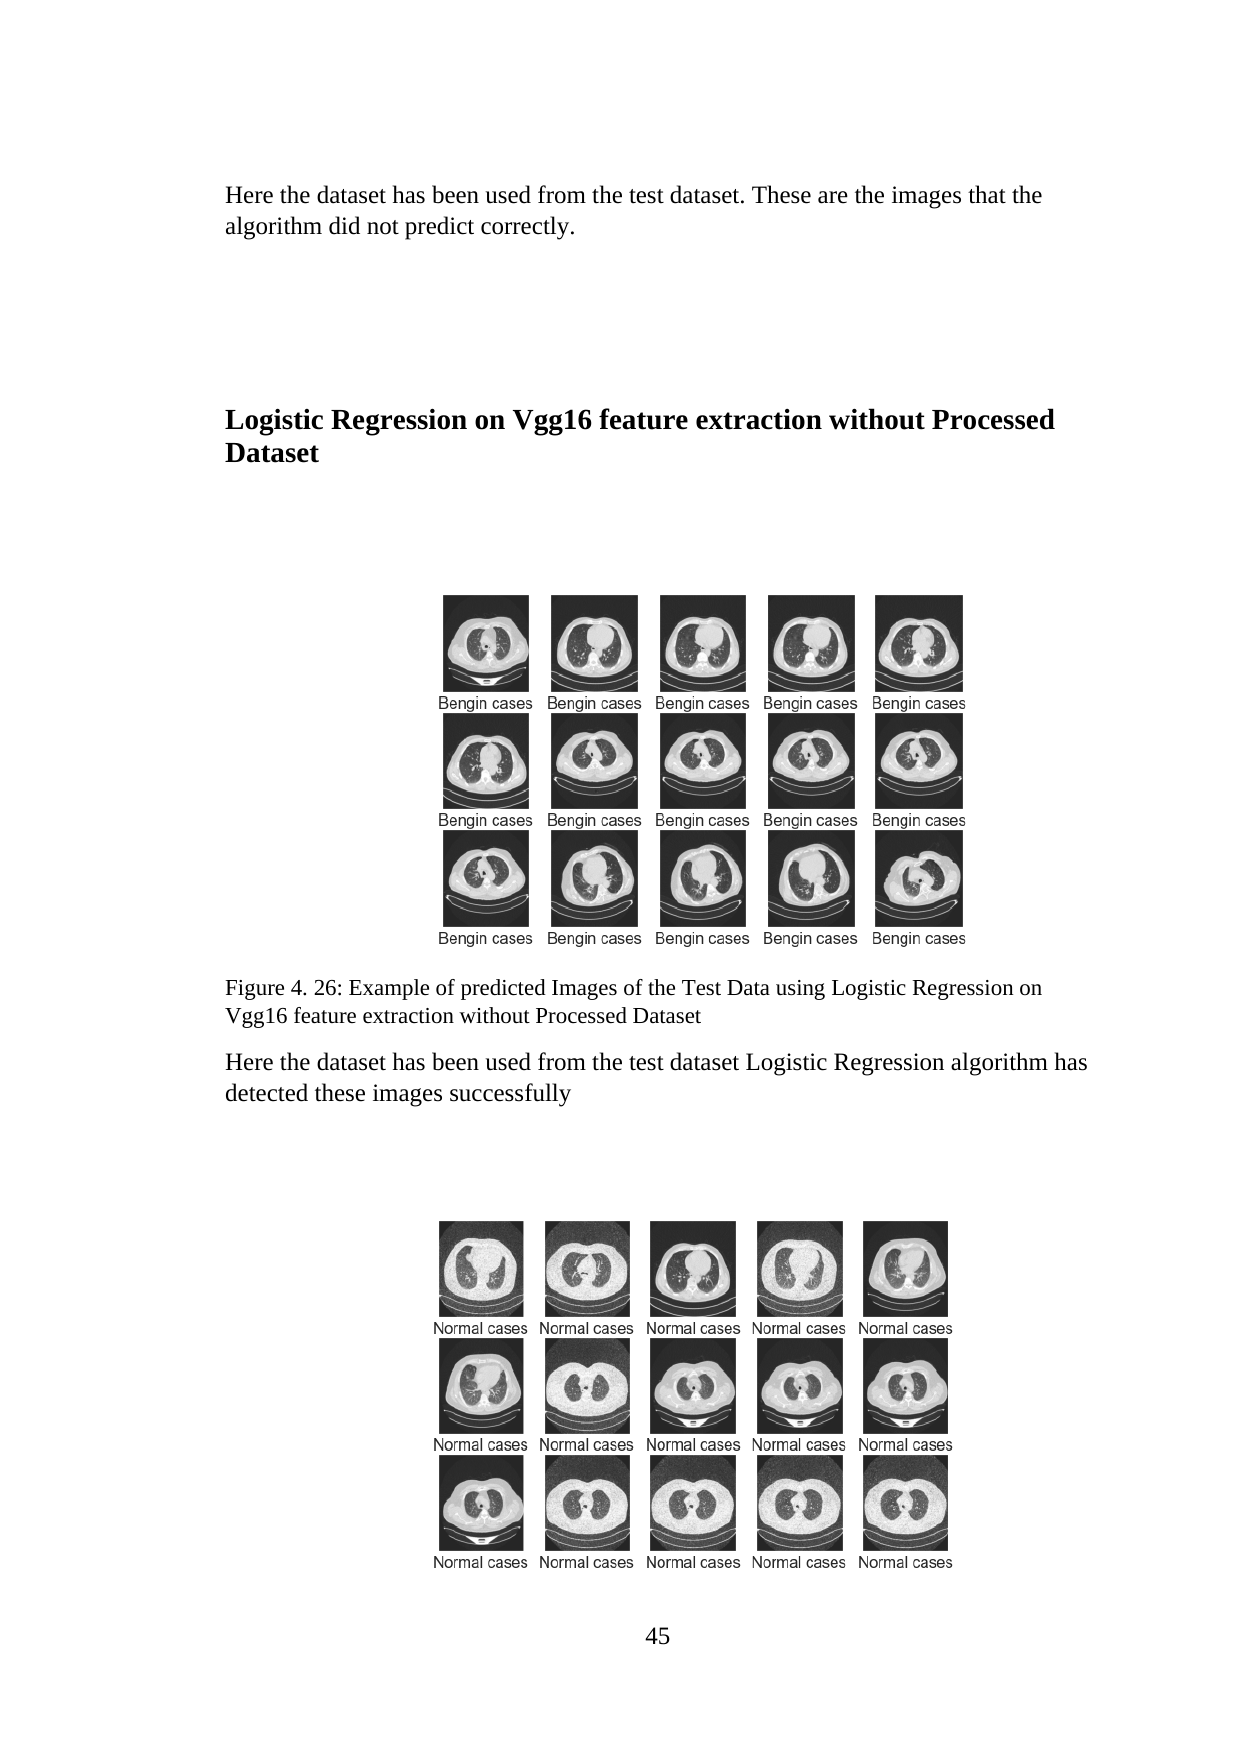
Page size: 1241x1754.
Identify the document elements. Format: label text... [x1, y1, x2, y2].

subtitle Logistic Regression on Vgg16 feature extraction without Processed Dataset [225, 402, 1090, 469]
picture [225, 1173, 1143, 1579]
picture [225, 554, 1161, 955]
text Here the dataset has been used from the test dataset Logistic Regression algorithm has detected these images successfully [225, 1047, 1090, 1107]
text Figure 4. 26: Example of predicted Images of the Test Data using Logistic Regression on Vgg16 feature extraction without Processed Dataset [225, 974, 1090, 1028]
text Here the dataset has been used from the test dataset. These are the images that the algorithm did not predict correctly. [225, 180, 1090, 240]
